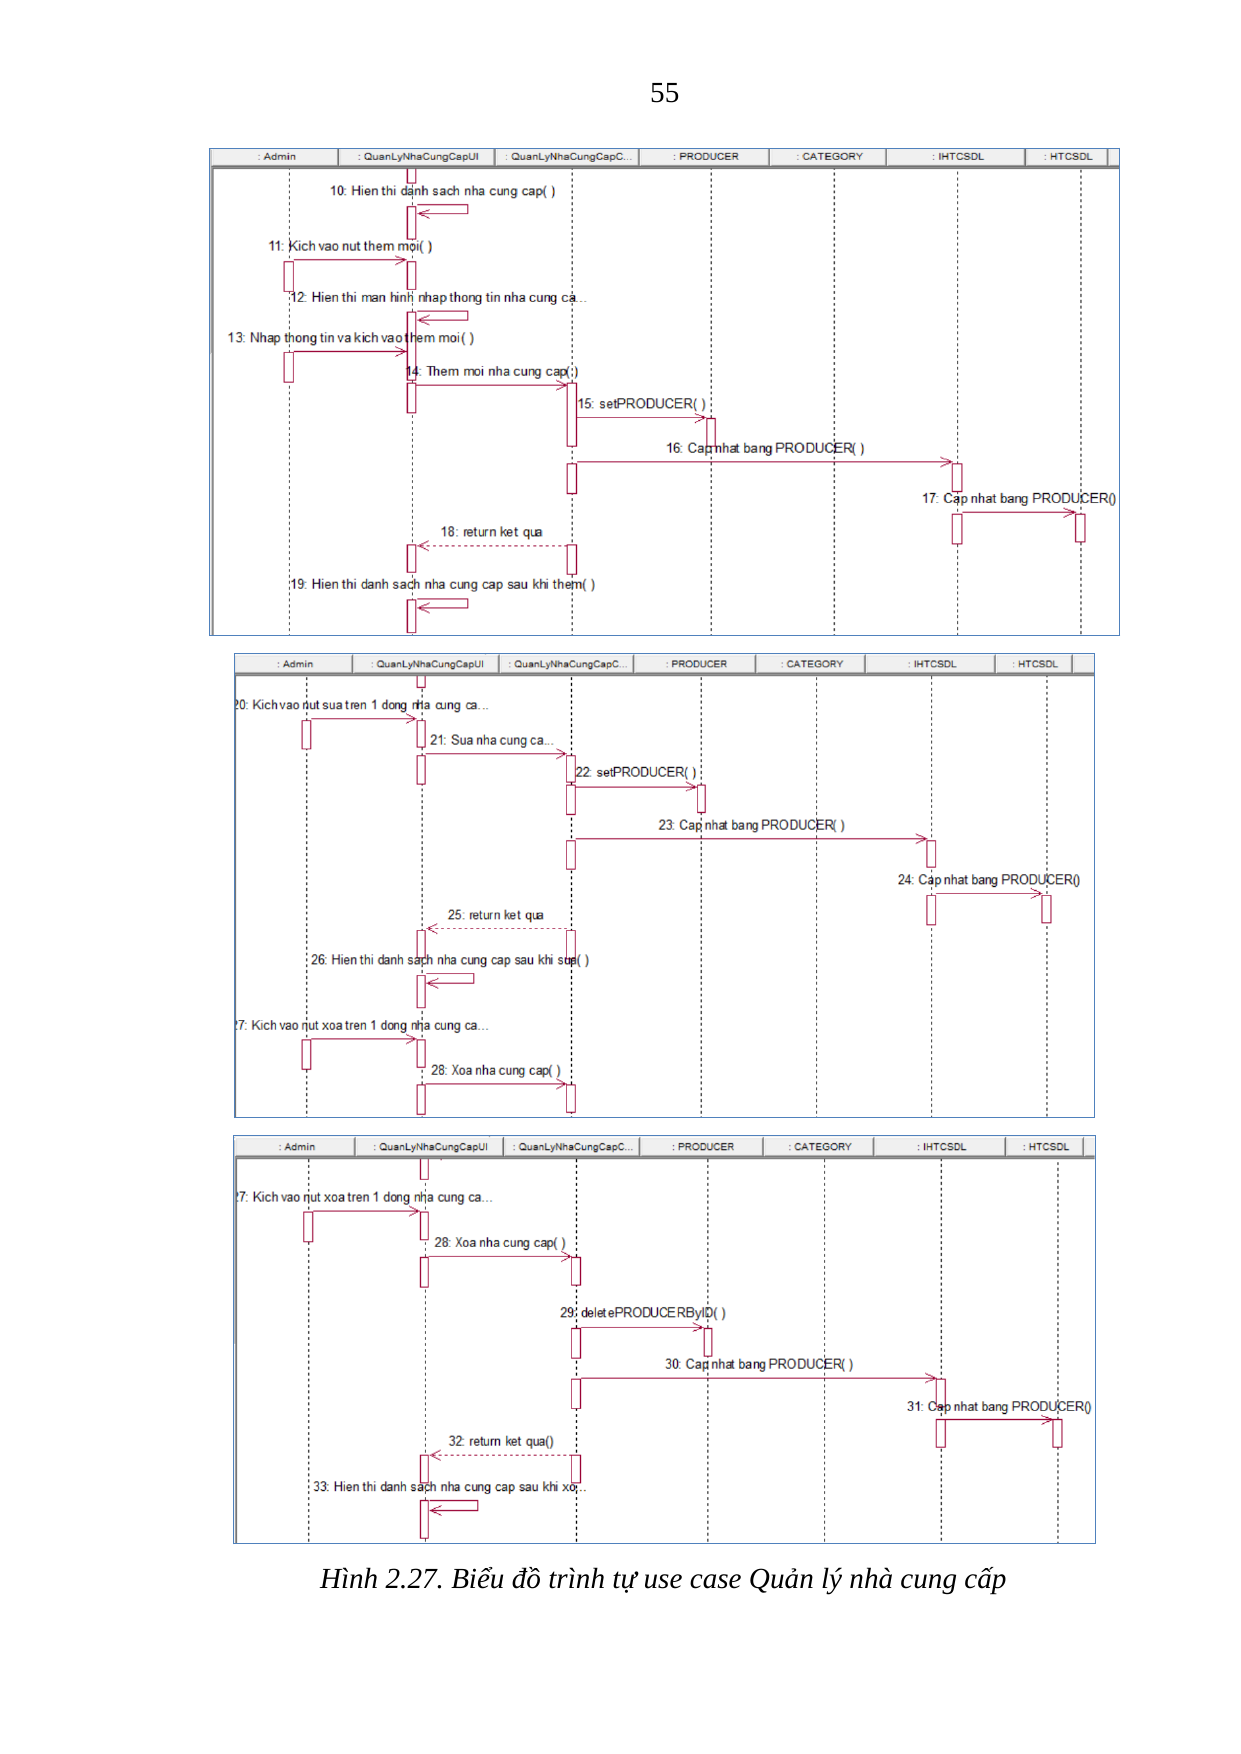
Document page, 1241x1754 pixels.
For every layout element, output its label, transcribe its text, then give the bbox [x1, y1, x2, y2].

text Hình 2.27. Biểu đồ trình tự use case Quản lý nhà cung cấp [207, 1561, 1122, 1595]
picture [234, 1136, 1095, 1543]
picture [235, 654, 1094, 1117]
picture [210, 149, 1119, 635]
